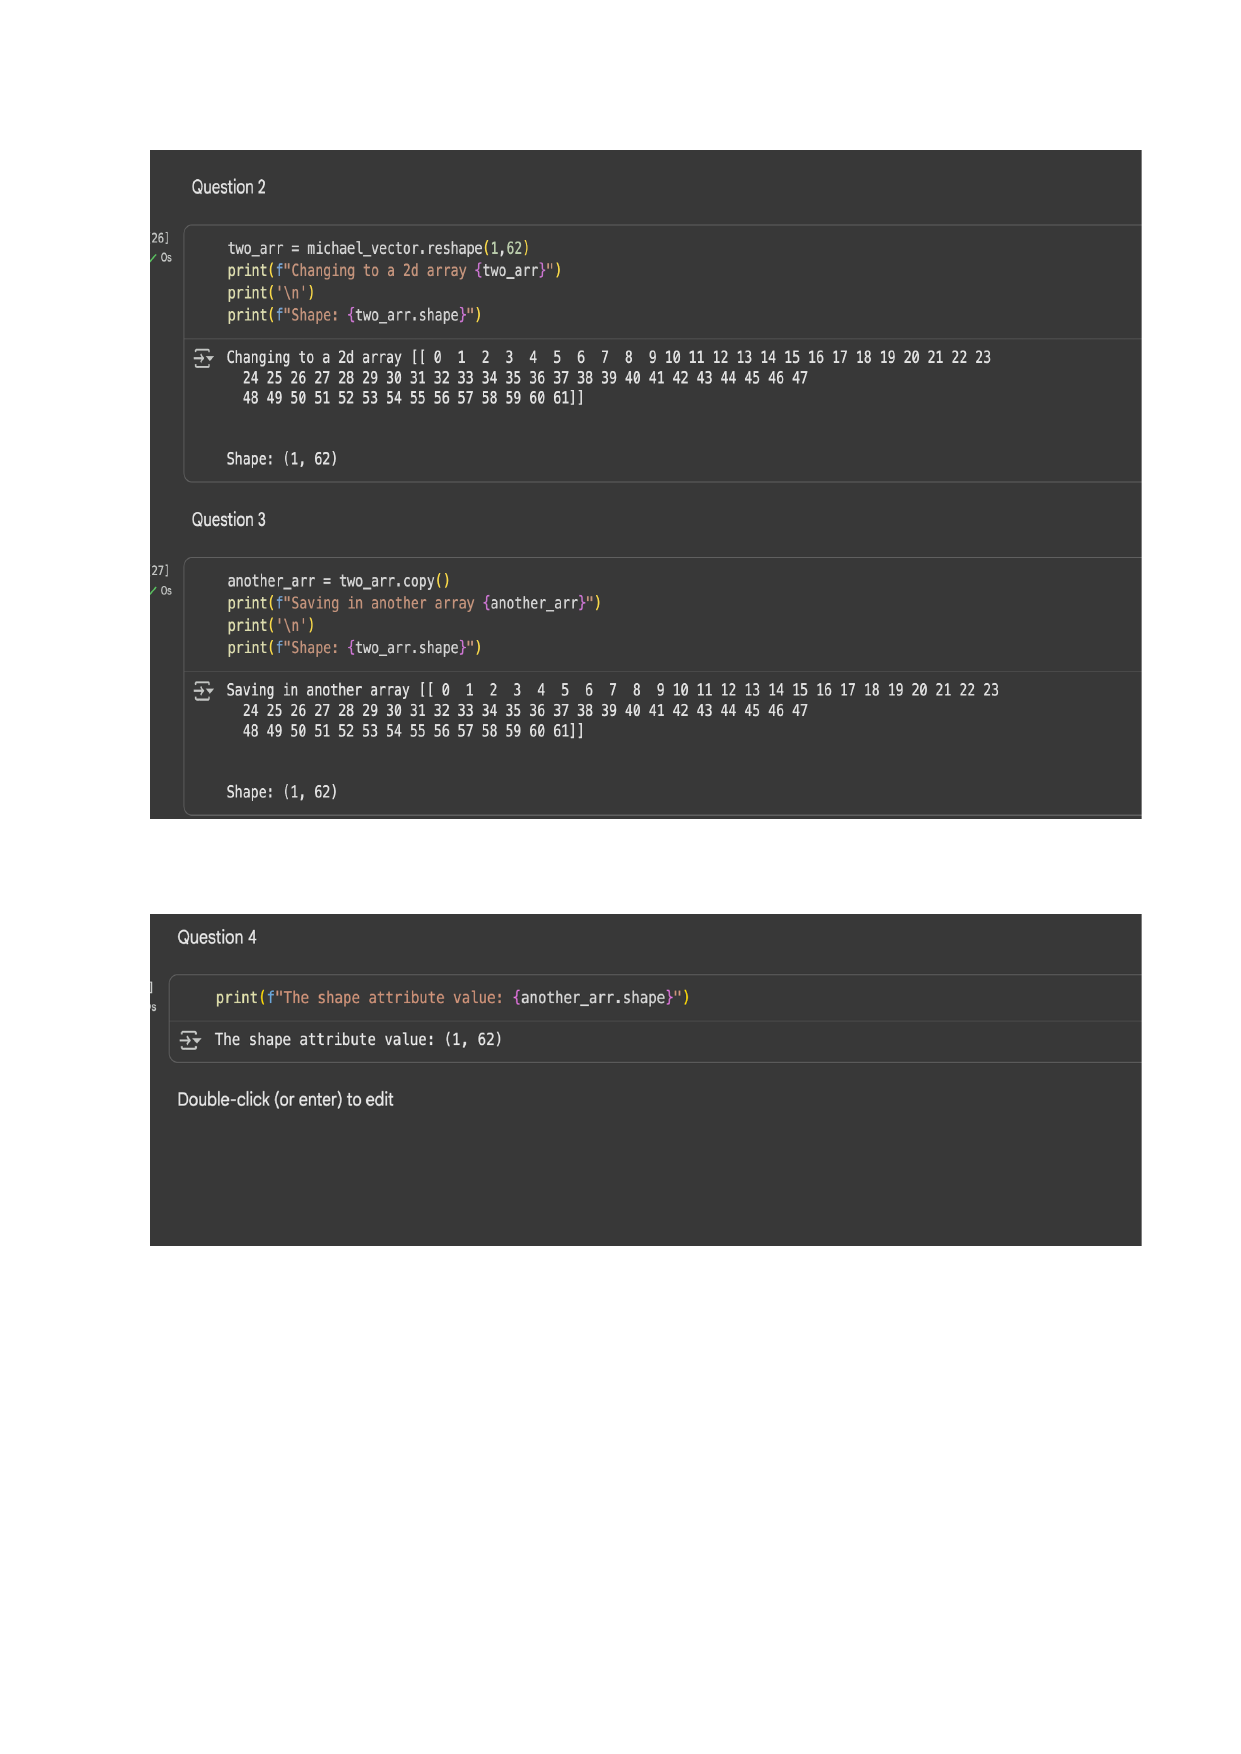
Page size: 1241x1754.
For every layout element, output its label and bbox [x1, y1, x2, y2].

picture [150, 150, 1142, 819]
picture [150, 914, 1142, 1246]
